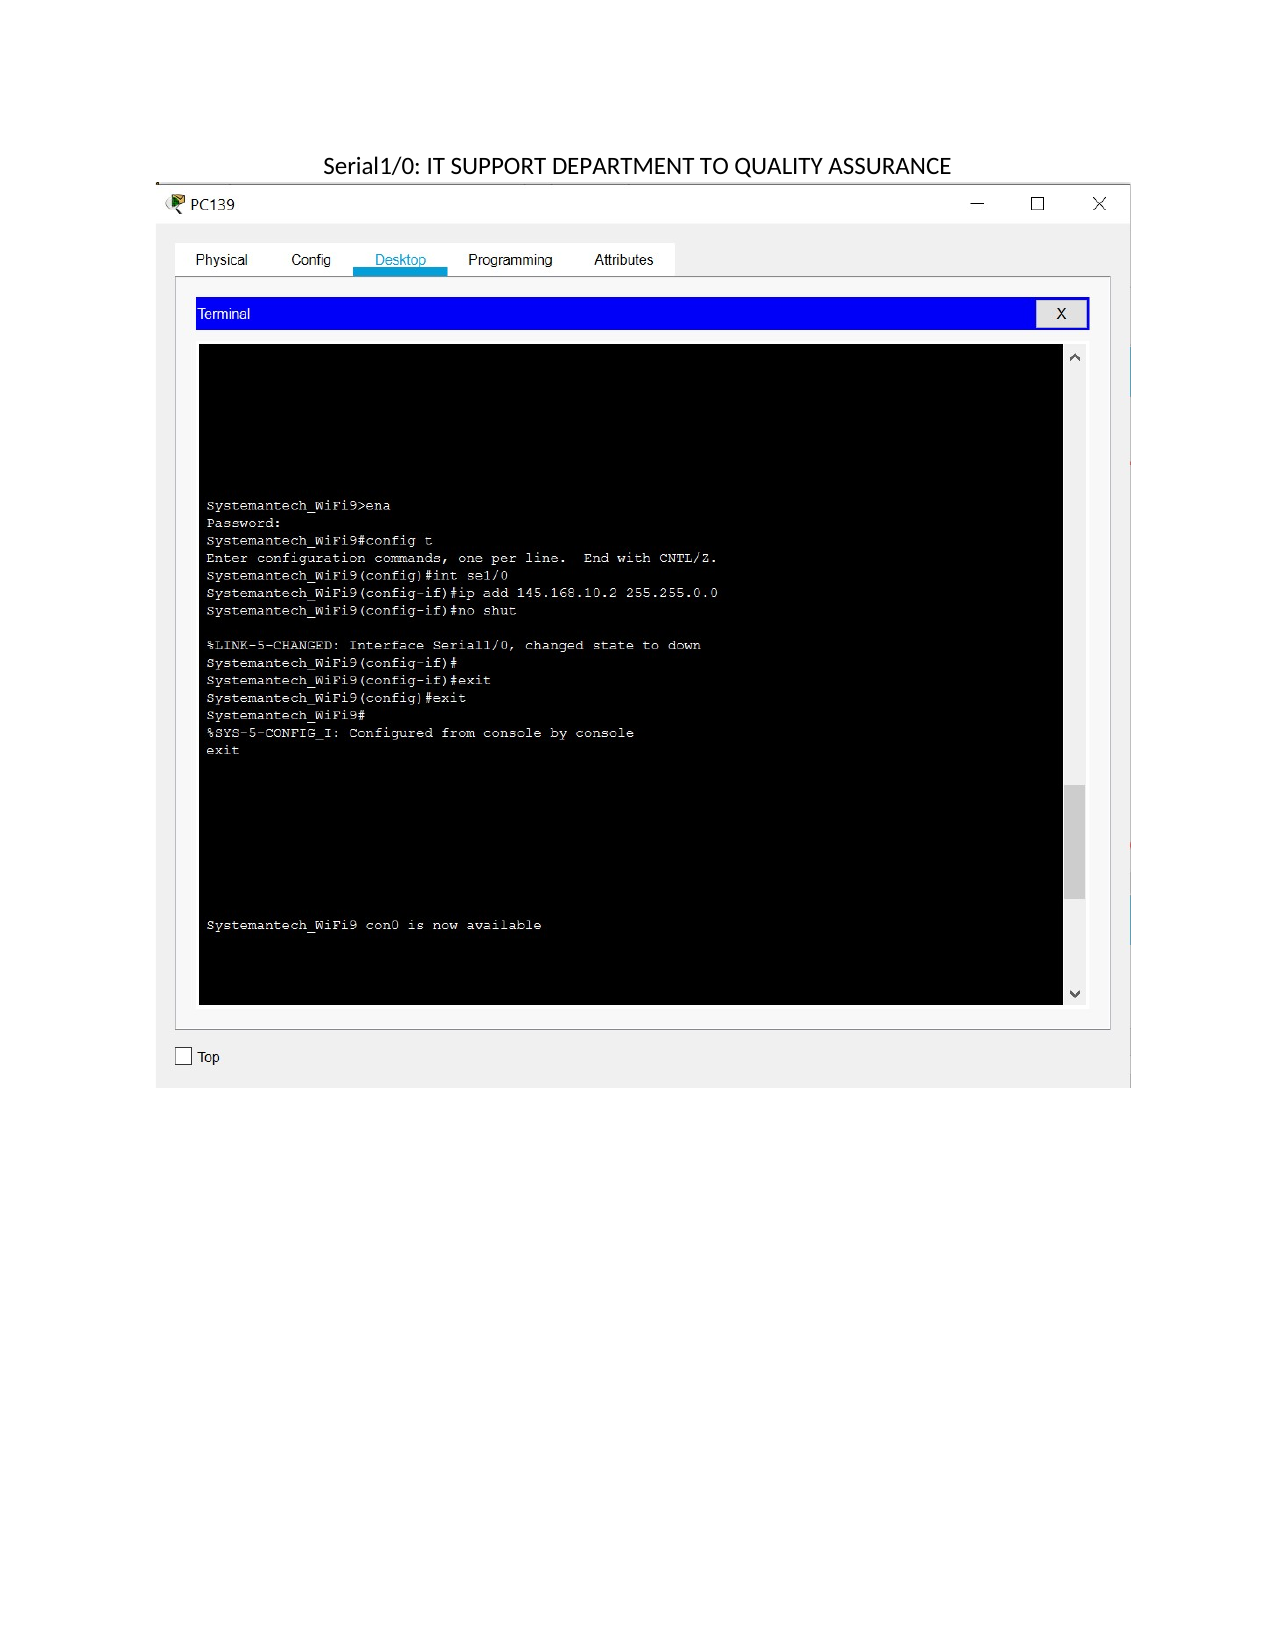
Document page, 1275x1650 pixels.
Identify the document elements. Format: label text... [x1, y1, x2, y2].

subtitle Serial1/0: IT SUPPORT DEPARTMENT TO QUALITY ASSURANCE [323, 150, 1125, 180]
picture [155, 182, 1131, 1088]
